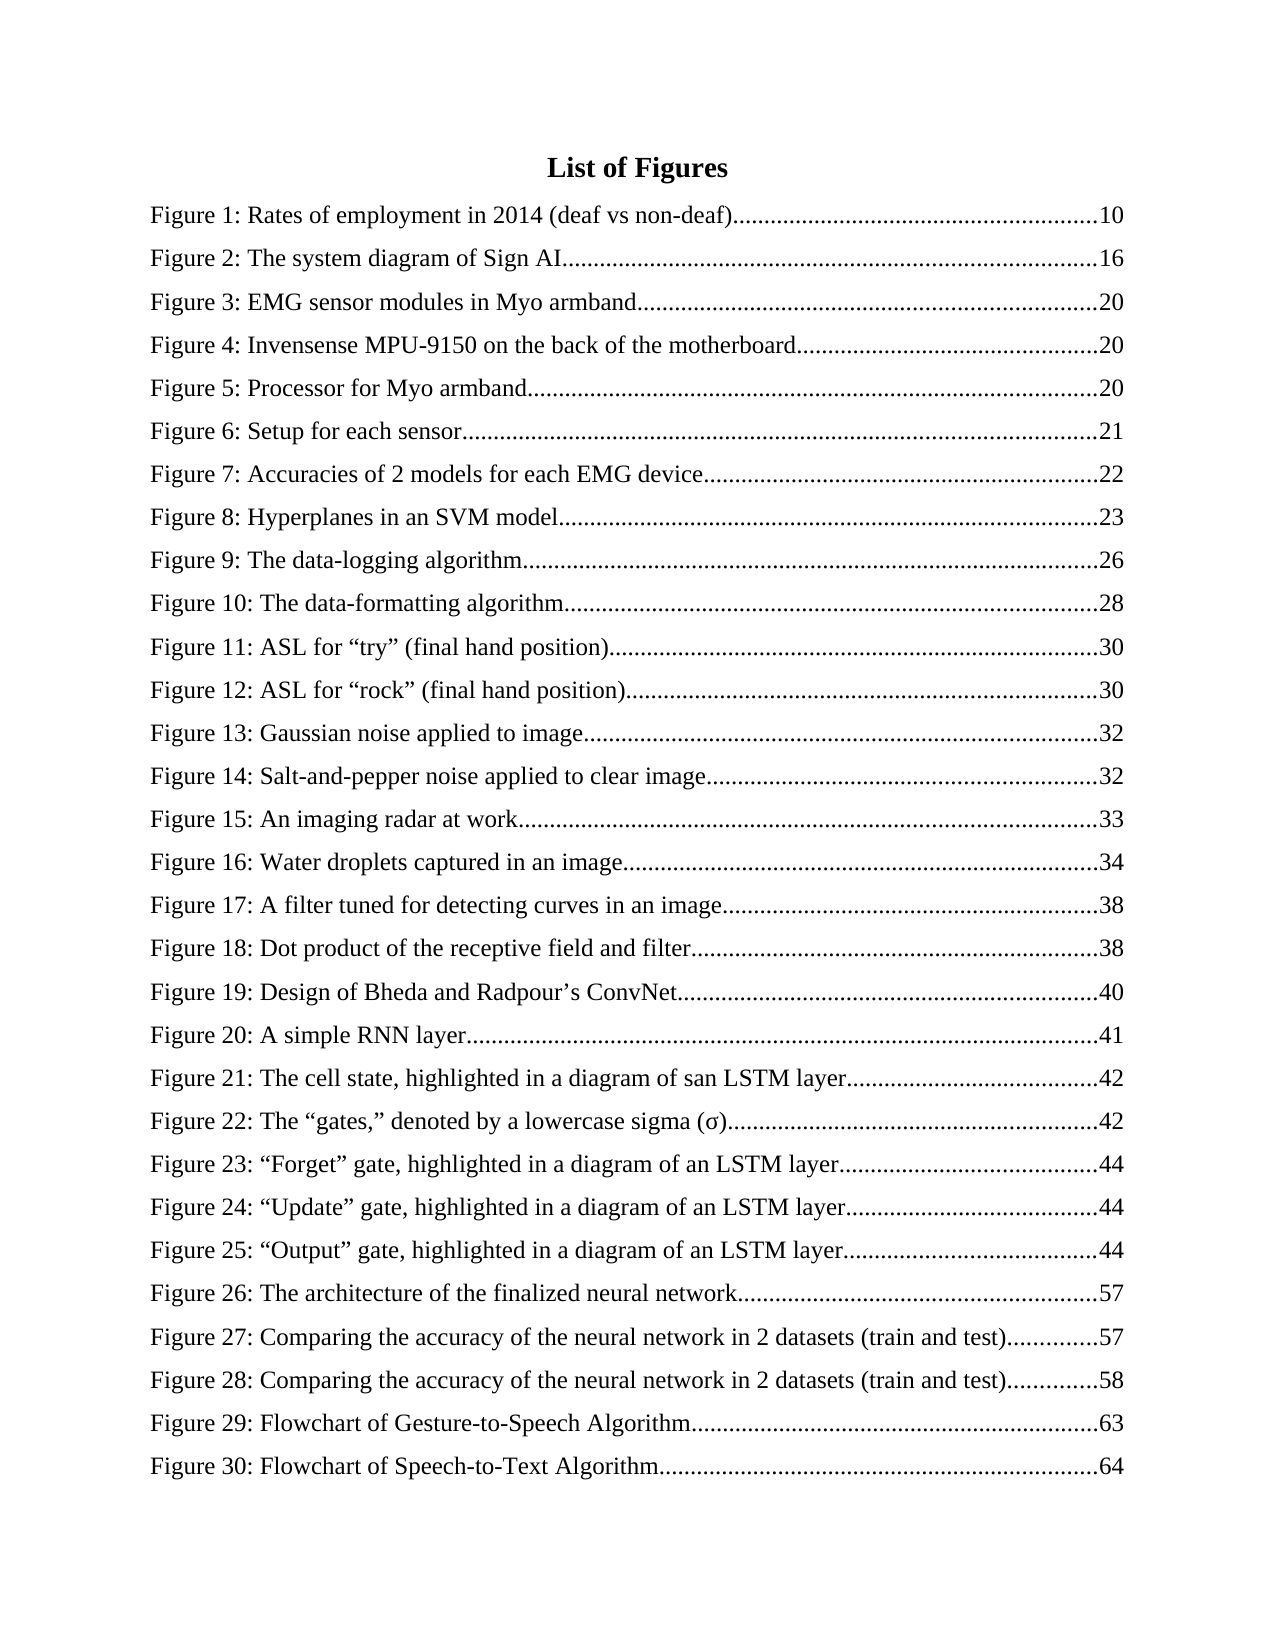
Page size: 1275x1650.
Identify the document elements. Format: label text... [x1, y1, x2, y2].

text Figure 26: The architecture of the finalized neural network 57 [150, 1278, 1125, 1307]
text Figure 18: Dot product of the receptive field and filter 38 [150, 933, 1125, 962]
text Figure 30: Flowchart of Speech-to-Text Algorithm 64 [150, 1451, 1125, 1480]
text Figure 28: Comparing the accuracy of the neural network in 2 datasets (train and test) 58 [150, 1365, 1125, 1393]
text Figure 4: Invensense MPU-9150 on the back of the motherboard 20 [150, 330, 1125, 358]
text Figure 23: “Forget” gate, highlighted in a diagram of an LSTM layer 44 [150, 1149, 1125, 1178]
text Figure 17: A filter tuned for detecting curves in an image 38 [150, 890, 1125, 919]
text Figure 20: A simple RNN layer 41 [150, 1020, 1125, 1048]
text Figure 5: Processor for Myo armband 20 [150, 373, 1125, 402]
text Figure 21: The cell state, highlighted in a diagram of san LSTM layer 42 [150, 1063, 1125, 1092]
text Figure 25: “Output” gate, highlighted in a diagram of an LSTM layer 44 [150, 1235, 1125, 1264]
text Figure 9: The data-logging algorithm 26 [150, 545, 1125, 574]
text Figure 7: Accuracies of 2 models for each EMG device 22 [150, 459, 1125, 488]
text Figure 2: The system diagram of Sign AI 16 [150, 243, 1125, 272]
text Figure 24: “Update” gate, highlighted in a diagram of an LSTM layer 44 [150, 1192, 1125, 1221]
text Figure 8: Hyperplanes in an SVM model 23 [150, 502, 1125, 531]
text Figure 12: ASL for “rock” (final hand position) 30 [150, 675, 1125, 703]
text List of Figures [150, 150, 1125, 183]
text Figure 22: The “gates,” denoted by a lowercase sigma (σ) 42 [150, 1106, 1125, 1135]
text Figure 3: EMG sensor modules in Myo armband 20 [150, 287, 1125, 315]
text Figure 13: Gaussian noise applied to image 32 [150, 718, 1125, 747]
text Figure 29: Flowchart of Gesture-to-Speech Algorithm 63 [150, 1408, 1125, 1437]
text Figure 1: Rates of employment in 2014 (deaf vs non-deaf) 10 [150, 200, 1125, 229]
text Figure 15: An imaging radar at work 33 [150, 804, 1125, 833]
text Figure 16: Water droplets captured in an image 34 [150, 847, 1125, 876]
text Figure 10: The data-formatting algorithm 28 [150, 588, 1125, 617]
text Figure 27: Comparing the accuracy of the neural network in 2 datasets (train and test) 57 [150, 1322, 1125, 1350]
text Figure 14: Salt-and-pepper noise applied to clear image 32 [150, 761, 1125, 790]
text Figure 11: ASL for “try” (final hand position) 30 [150, 632, 1125, 660]
text Figure 19: Design of Bheda and Radpour’s ConvNet 40 [150, 977, 1125, 1005]
text Figure 6: Setup for each sensor 21 [150, 416, 1125, 445]
